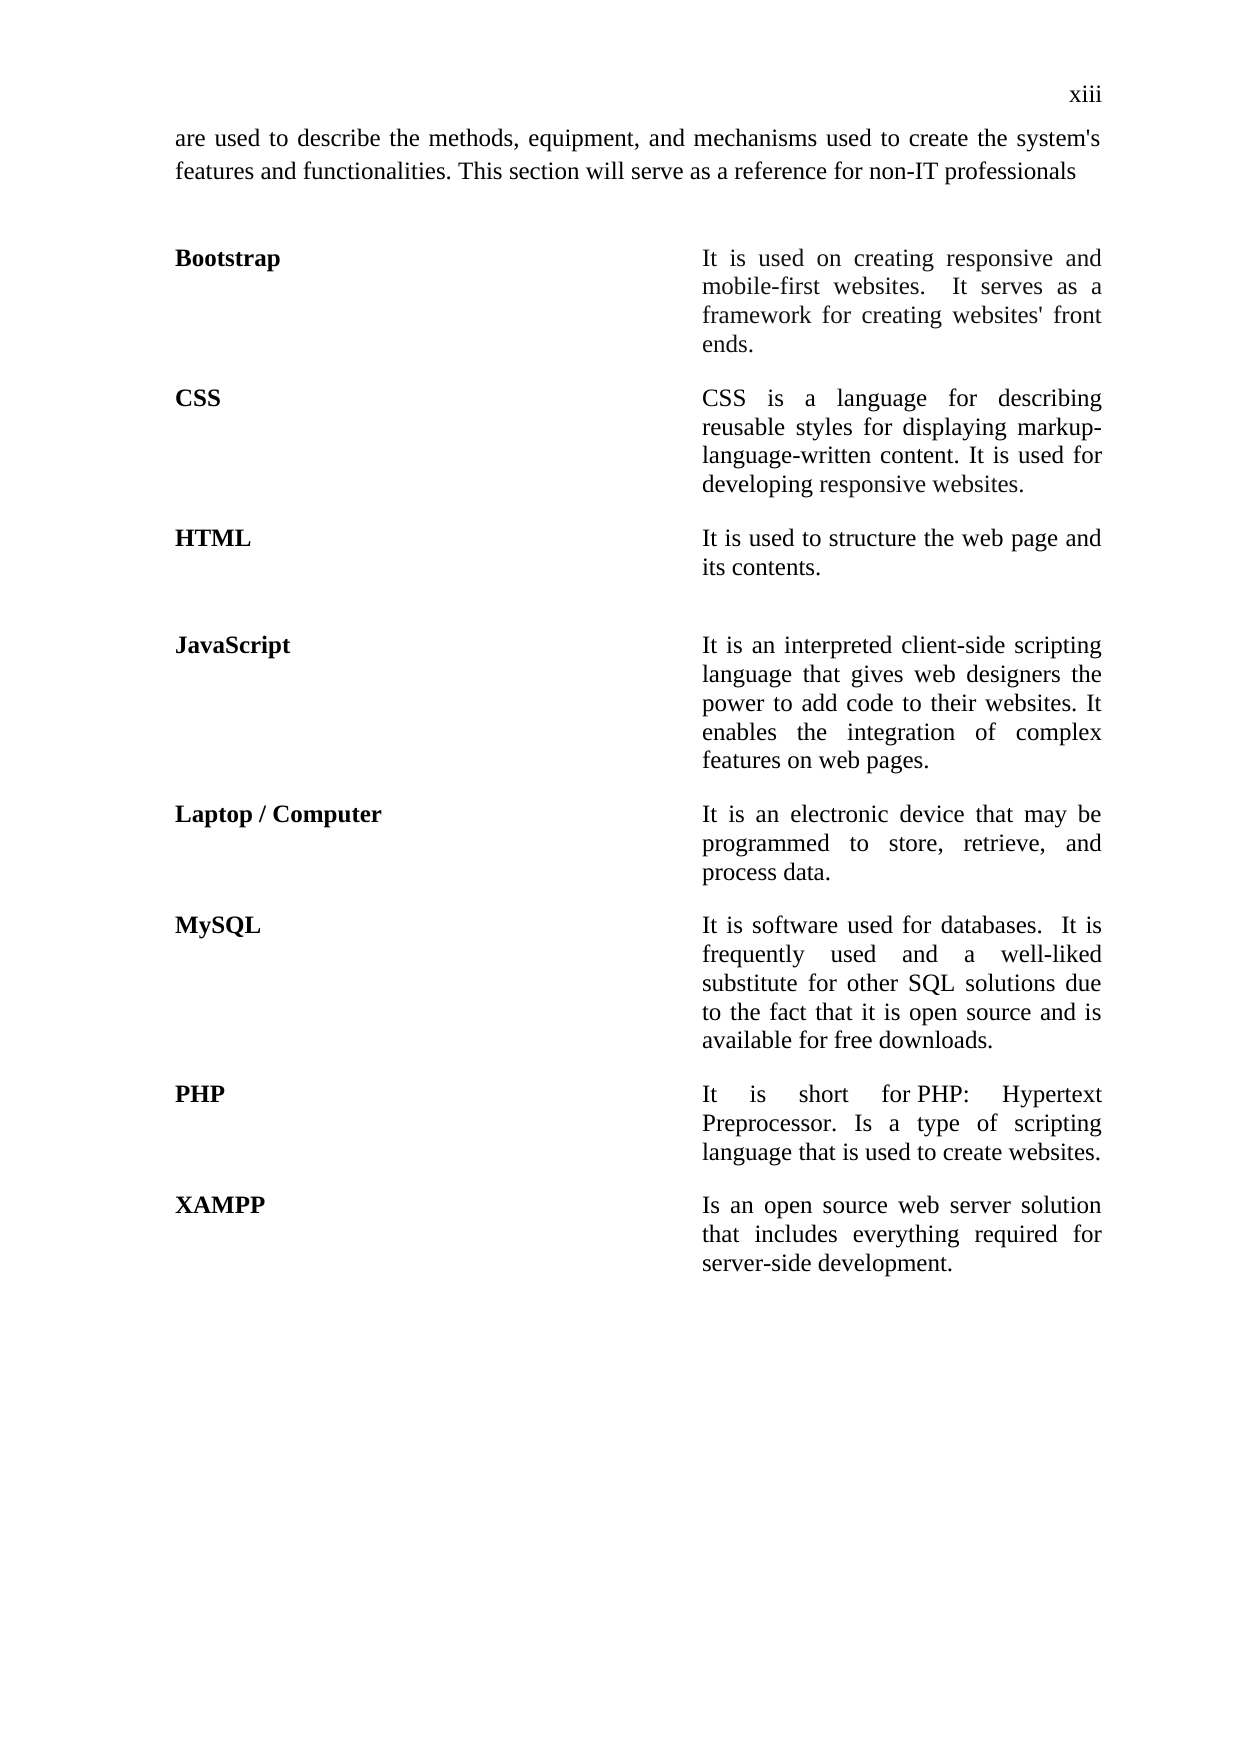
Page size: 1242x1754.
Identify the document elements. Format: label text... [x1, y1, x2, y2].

table_cell XAMPP [164, 1166, 691, 1277]
table_cell Laptop / Computer [164, 774, 691, 886]
table_cell PHP [164, 1054, 691, 1166]
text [175, 123, 1102, 185]
table_cell Is an open source web server solution that includes everything required for server-side development. [691, 1166, 1113, 1277]
table_cell MySQL [164, 886, 691, 1054]
table_header Bootstrap [164, 218, 691, 358]
table_cell It is an electronic device that may be programmed to store, retrieve, and process data. [691, 774, 1113, 886]
table_cell JavaScript [164, 606, 691, 774]
table_cell It is used to structure the web page and its contents. [691, 498, 1113, 606]
table_cell CSS is a language for describing reusable styles for displaying markup-language-written content. It is used for developing responsive websites. [691, 358, 1113, 498]
table_cell CSS [164, 358, 691, 498]
table_cell HTML [164, 498, 691, 606]
table_cell It is short for PHP: Hypertext Preprocessor. Is a type of scripting language that is used to create websites. [691, 1054, 1113, 1166]
table_cell It is software used for databases. It is frequently used and a well-liked substitute for other SQL solutions due to the fact that it is open source and is available for free downloads. [691, 886, 1113, 1054]
table_cell It is an interpreted client-side scripting language that gives web designers the power to add code to their websites. It enables the integration of complex features on web pages. [691, 606, 1113, 774]
table_header It is used on creating responsive and mobile-first websites. It serves as a framework for creating websites' front ends. [691, 218, 1113, 358]
